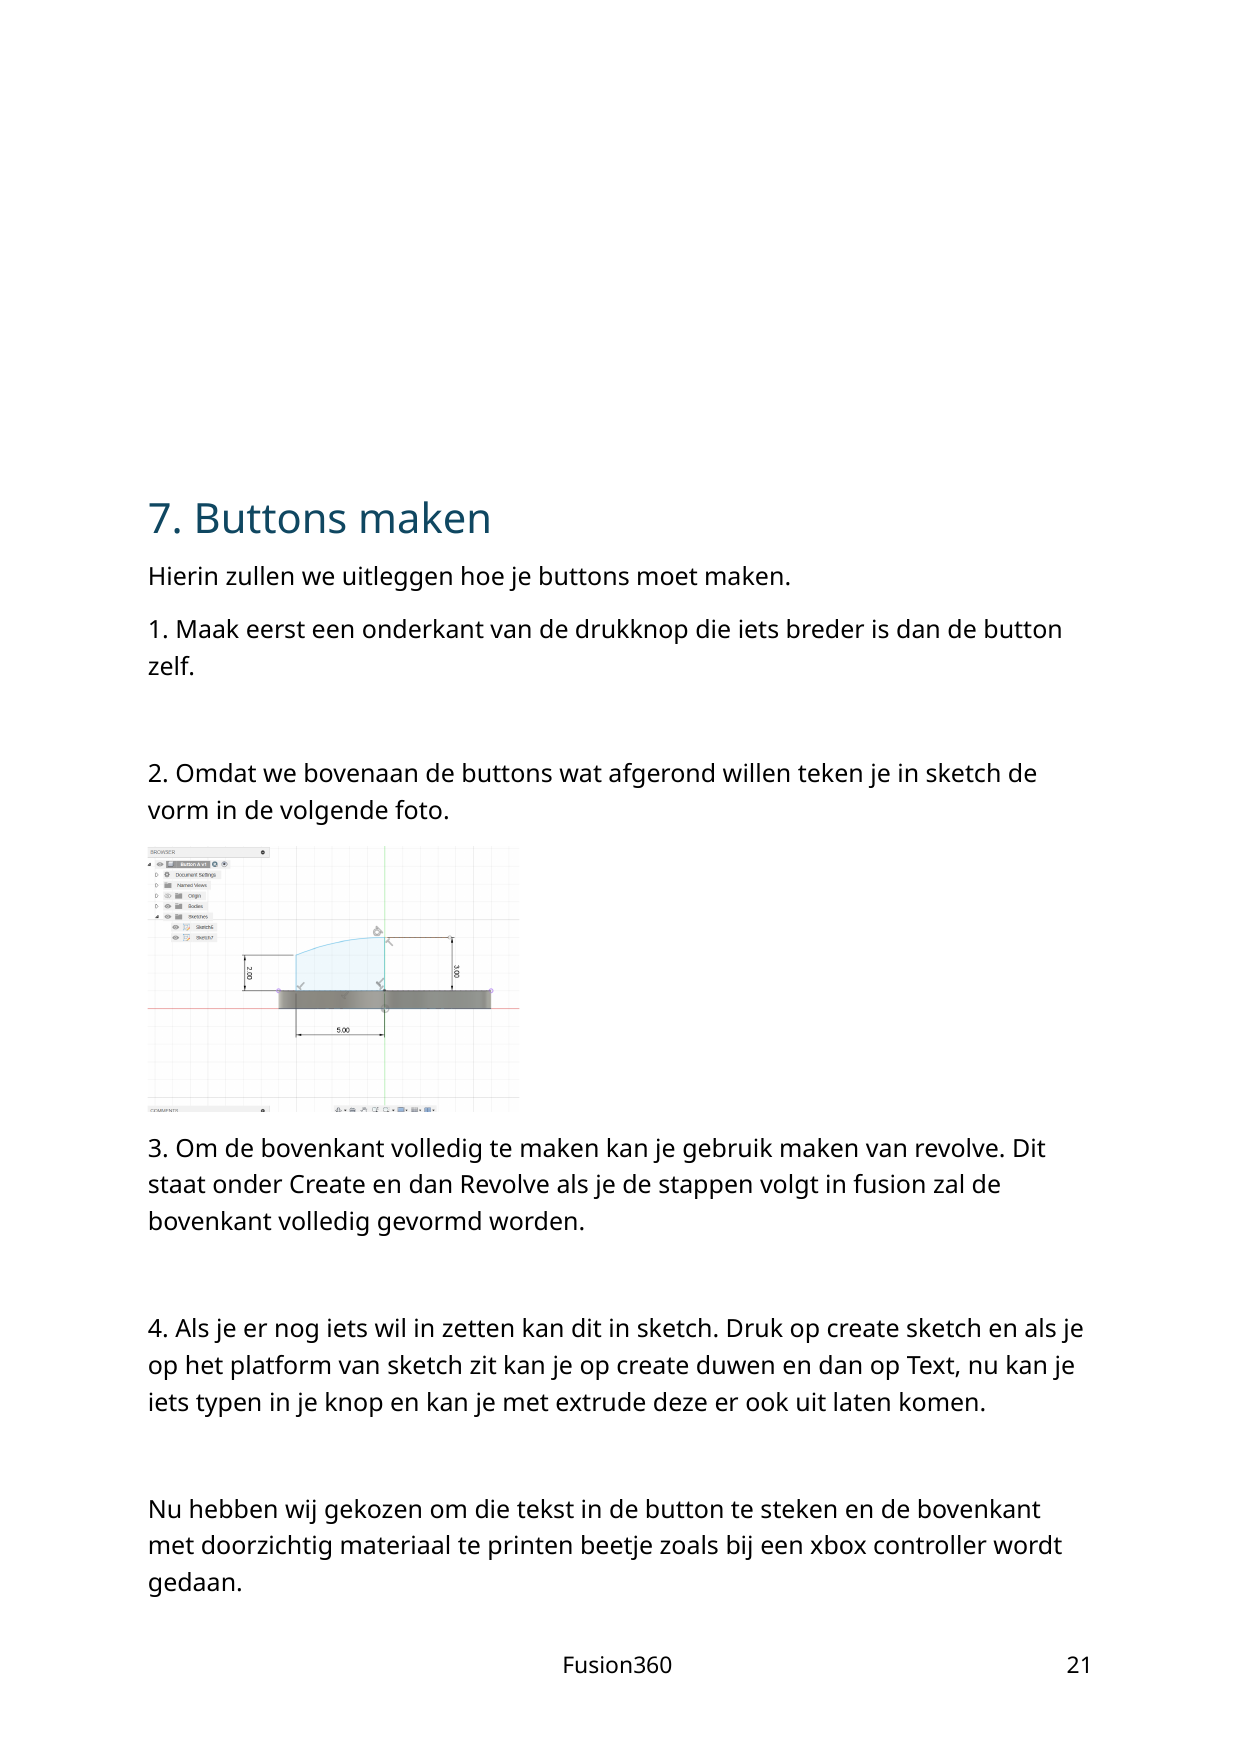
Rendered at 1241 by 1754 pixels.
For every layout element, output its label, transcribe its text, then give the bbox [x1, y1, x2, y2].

text 4. Als je er nog iets wil in zetten kan dit in sketch. Druk op create sketch en als je op het platform van sketch zit kan je op create duwen en dan op Text, nu kan je iets typen in je knop en kan je met extrude deze er ook uit laten komen. [148, 1311, 1093, 1418]
text 2. Omdat we bovenaan de buttons wat afgerond willen teken je in sketch de vorm in de volgende foto. [148, 756, 1093, 827]
text 1. Maak eerst een onderkant van de drukknop die iets breder is dan de button zelf. [148, 612, 1093, 683]
text 3. Om de bovenkant volledig te maken kan je gebruik maken van revolve. Dit staat onder Create en dan Revolve als je de stappen volgt in fusion zal de bovenkant volledig gevormd worden. [148, 1130, 1093, 1238]
text Hierin zullen we uitleggen hoe je buttons moet maken. [148, 559, 1093, 593]
subtitle 7. Buttons maken [148, 489, 1093, 546]
text Nu hebben wij gekozen om die tekst in de button te steken en de bovenkant met doorzichtig materiaal te printen beetje zoals bij een xbox controller wordt gedaan. [148, 1491, 1093, 1599]
picture [147, 846, 520, 1112]
